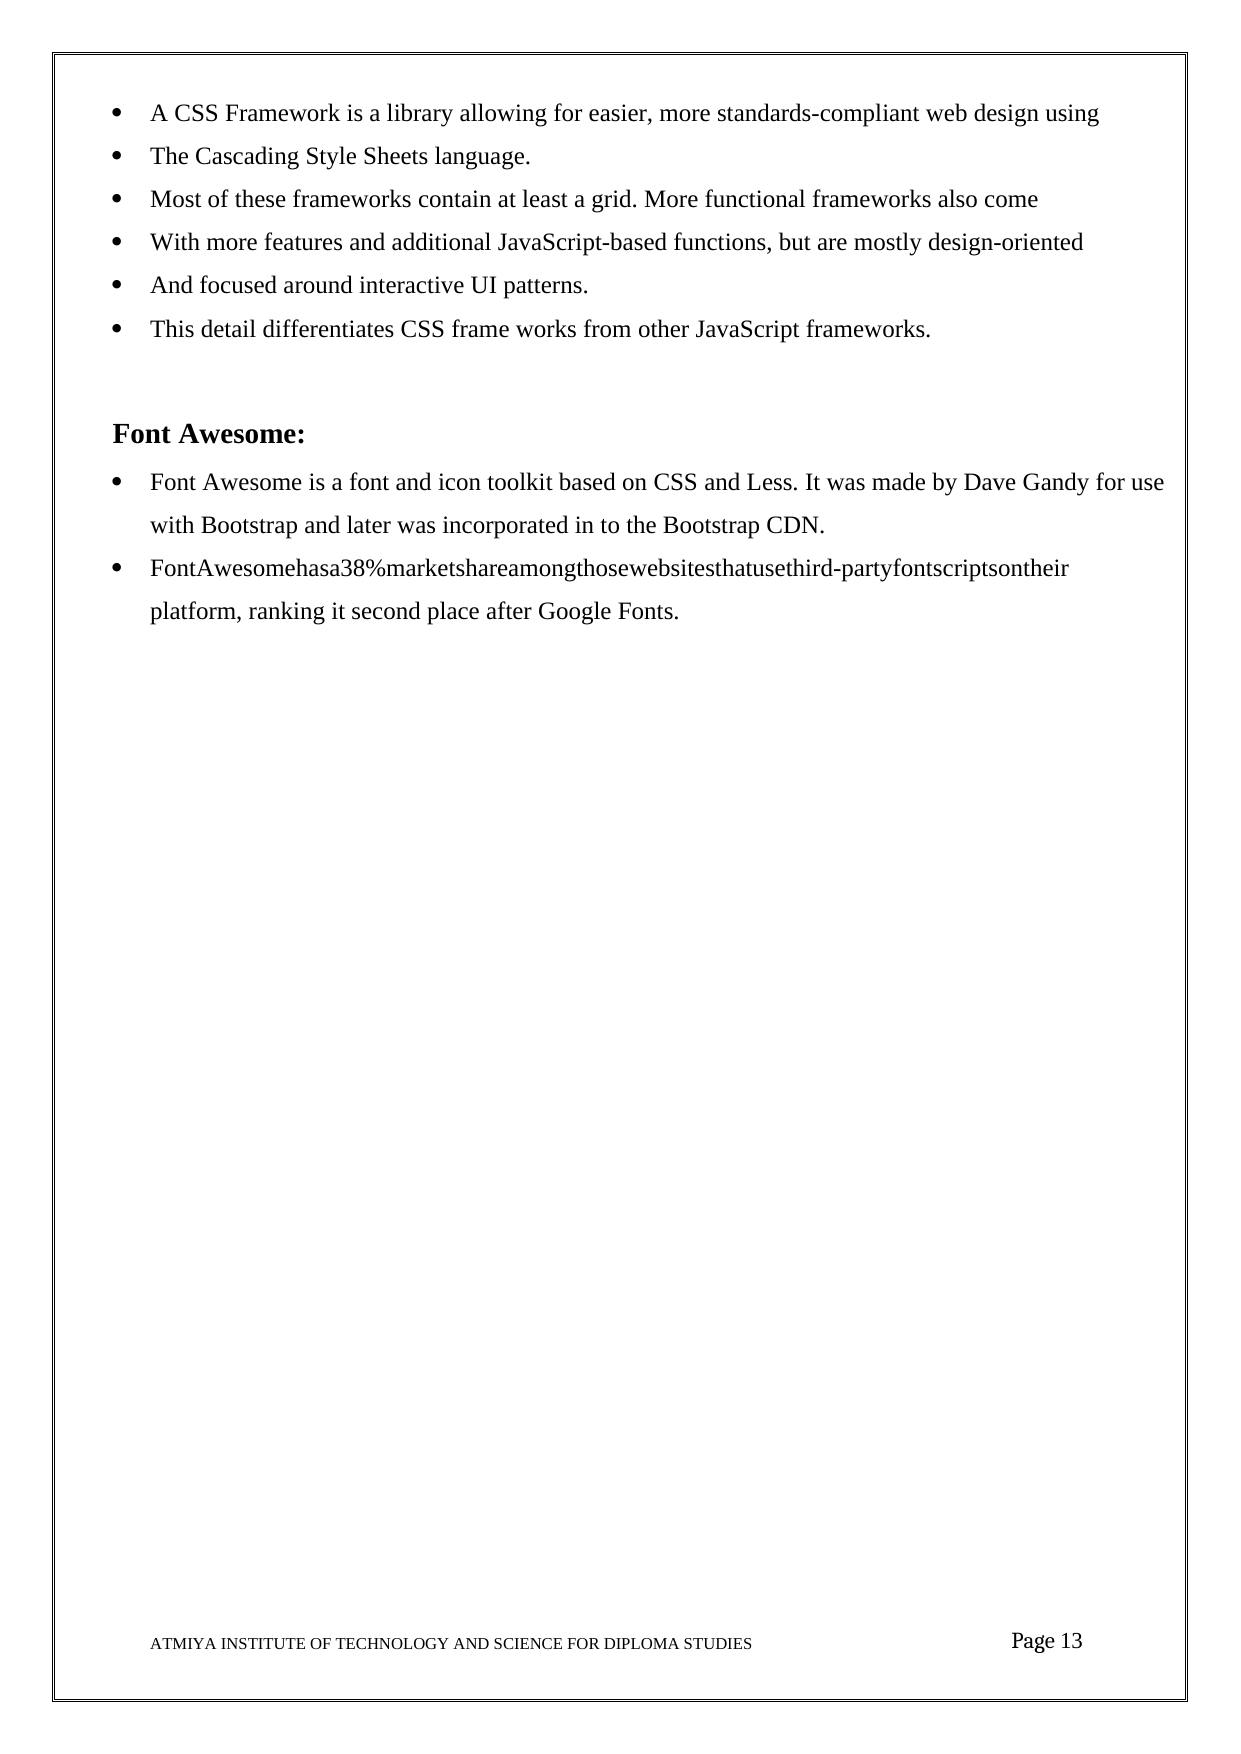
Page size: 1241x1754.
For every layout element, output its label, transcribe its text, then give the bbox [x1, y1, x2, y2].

list And focused around interactive UI patterns. [112, 271, 1165, 299]
text Font Awesome: [112, 416, 1165, 450]
list With more features and additional JavaScript-based functions, but are mostly design-oriented [112, 227, 1165, 256]
list FontAwesomehasa38%marketshareamongthosewebsitesthatusethird-partyfontscriptsontheir platform, ranking it second place after Google Fonts. [112, 553, 1165, 625]
list Font Awesome is a font and icon toolkit based on CSS and Less. It was made by Dave Gandy for use with Bootstrap and later was incorporated in to the Bootstrap CDN. [112, 467, 1165, 538]
list Most of these frameworks contain at least a grid. More functional frameworks also come [112, 184, 1165, 213]
list The Cascading Style Sheets language. [112, 141, 1165, 170]
list A CSS Framework is a library allowing for easier, more standards-compliant web design using [112, 98, 1165, 127]
list This detail differentiates CSS frame works from other JavaScript frameworks. [112, 314, 1165, 342]
